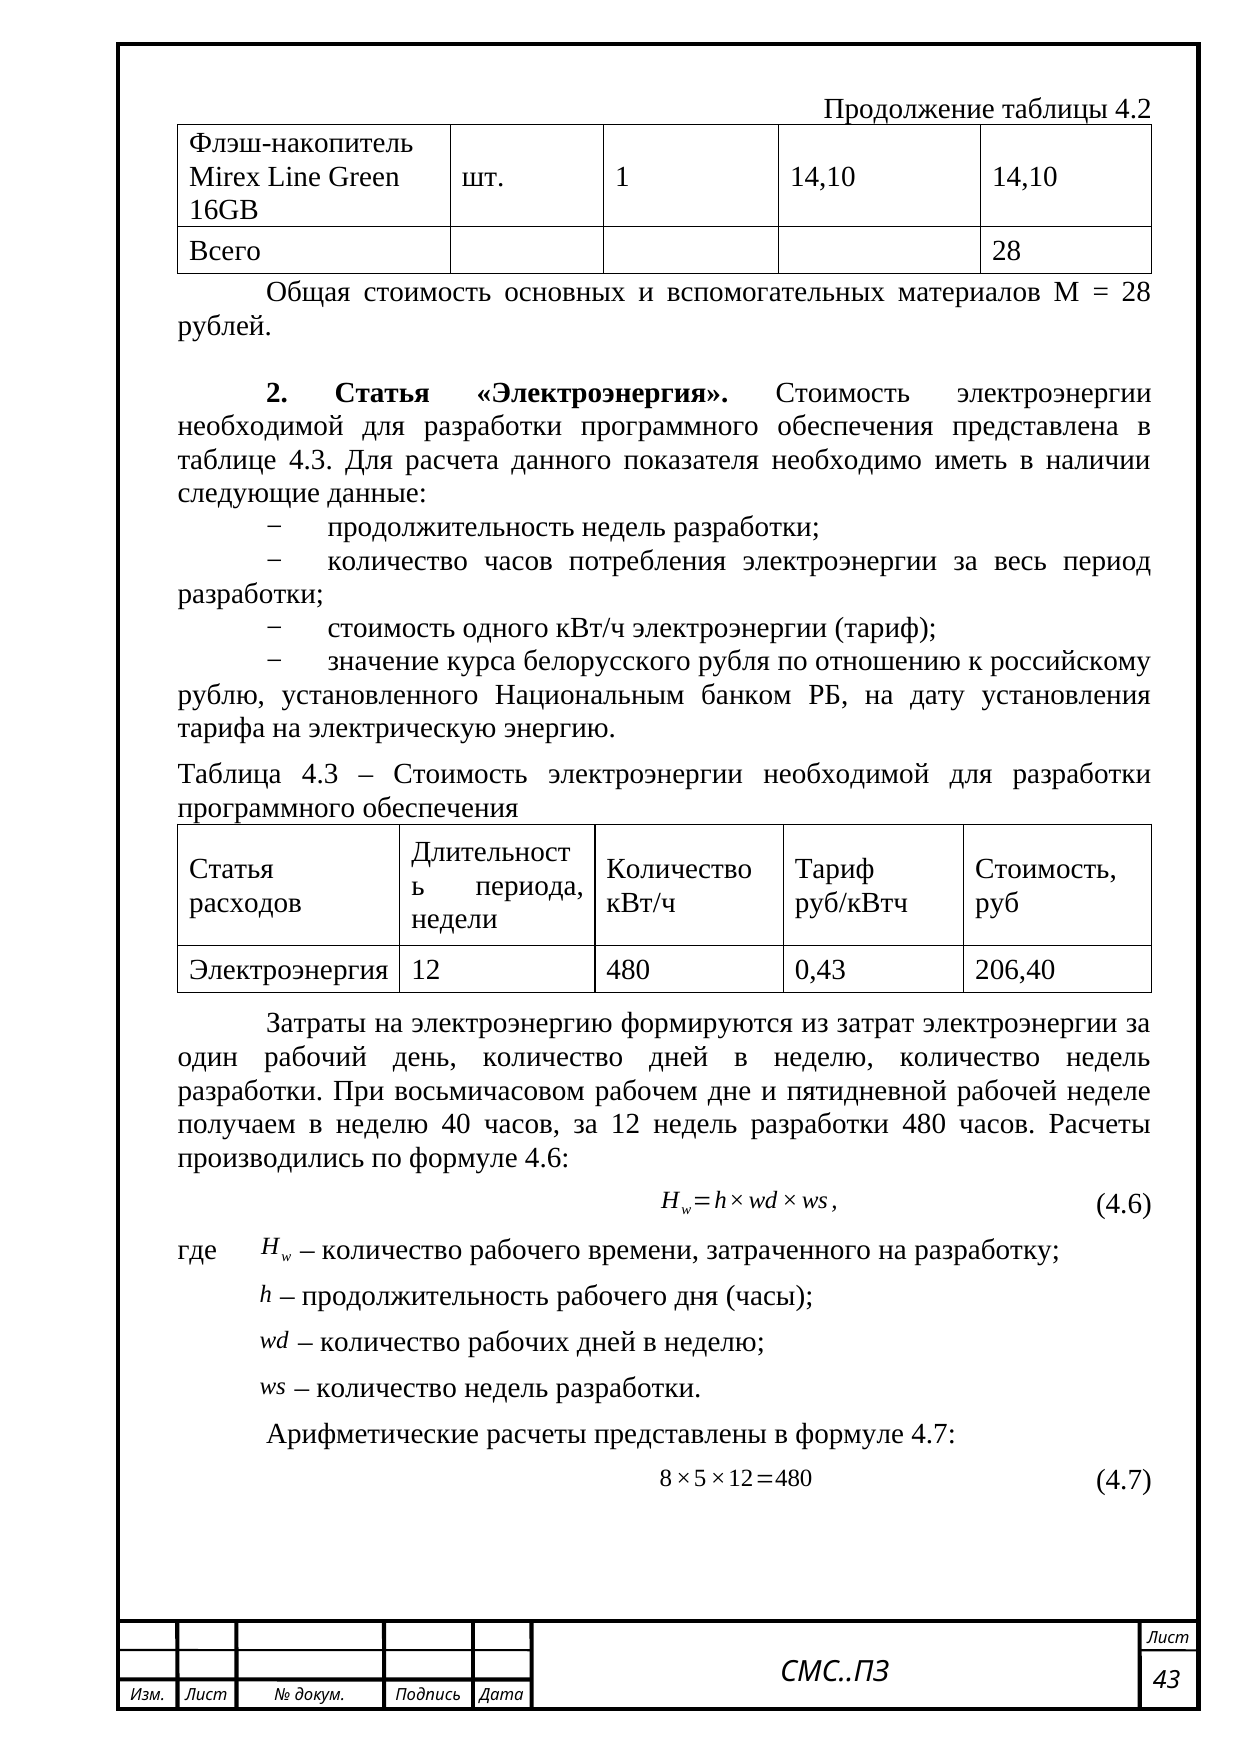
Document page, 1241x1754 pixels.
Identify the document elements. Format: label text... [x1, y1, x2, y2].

text − количество часов потребления электроэнергии за весь период разработки; [177, 543, 1152, 610]
text Таблица 4.3 – Стоимость электроэнергии необходимой для разработки программного обеспечения [177, 756, 1152, 823]
table_header Флэш-накопитель Mirex Line Green 16GB [178, 125, 450, 226]
table_cell 0,43 [784, 946, 963, 992]
table_header 14,10 [779, 125, 980, 226]
table_header Длительность периода, недели [400, 825, 594, 945]
text – количество рабочих дней в неделю; [177, 1324, 1152, 1357]
text – количество недель разработки. [177, 1370, 1152, 1403]
table_cell Всего [178, 227, 450, 273]
table_header 1 [604, 125, 778, 226]
text − стоимость одного кВт/ч электроэнергии (тариф); [177, 610, 1152, 643]
text Продолжение таблицы 4.2 [177, 91, 1152, 124]
table_header Стоимость, руб [964, 825, 1151, 945]
table_cell [604, 227, 778, 273]
table_cell 28 [981, 227, 1151, 273]
text Арифметические расчеты представлены в формуле 4.7: [177, 1416, 1152, 1449]
text − продолжительность недель разработки; [177, 509, 1152, 543]
table_header Количество кВт/ч [596, 825, 783, 945]
table_cell 480 [596, 946, 783, 992]
text – продолжительность рабочего дня (часы); [177, 1278, 1152, 1311]
text Общая стоимость основных и вспомогательных материалов М = 28 рублей. [177, 274, 1152, 341]
table_header Тариф руб/кВтч [784, 825, 963, 945]
text 2. Статья «Электроэнергия». Стоимость электроэнергии необходимой для разработки программного обеспечения представлена в таблице 4.3. Для расчета данного показателя необходимо иметь в наличии следующие данные: [177, 375, 1152, 509]
table_cell [451, 227, 603, 273]
text (4.7) [177, 1462, 1152, 1496]
table_cell 206,40 [964, 946, 1151, 992]
text − значение курса белорусского рубля по отношению к российскому рублю, установленного Национальным банком РБ, на дату установления тарифа на электрическую энергию. [177, 643, 1152, 744]
table_cell Электроэнергия [178, 946, 399, 992]
table_header Статья расходов [178, 825, 399, 945]
table_cell [779, 227, 980, 273]
table_header шт. [451, 125, 603, 226]
text где – количество рабочего времени, затраченного на разработку; [177, 1232, 1152, 1265]
table_header 14,10 [981, 125, 1151, 226]
text Затраты на электроэнергию формируются из затрат электроэнергии за один рабочий день, количество дней в неделю, количество недель разработки. При восьмичасовом рабочем дне и пятидневной рабочей неделе получаем в неделю 40 часов, за 12 недель разработки 480 часов. Расчеты производились по формуле 4.6: [177, 1006, 1152, 1173]
table_cell 12 [400, 946, 594, 992]
text (4.6) [177, 1186, 1152, 1219]
